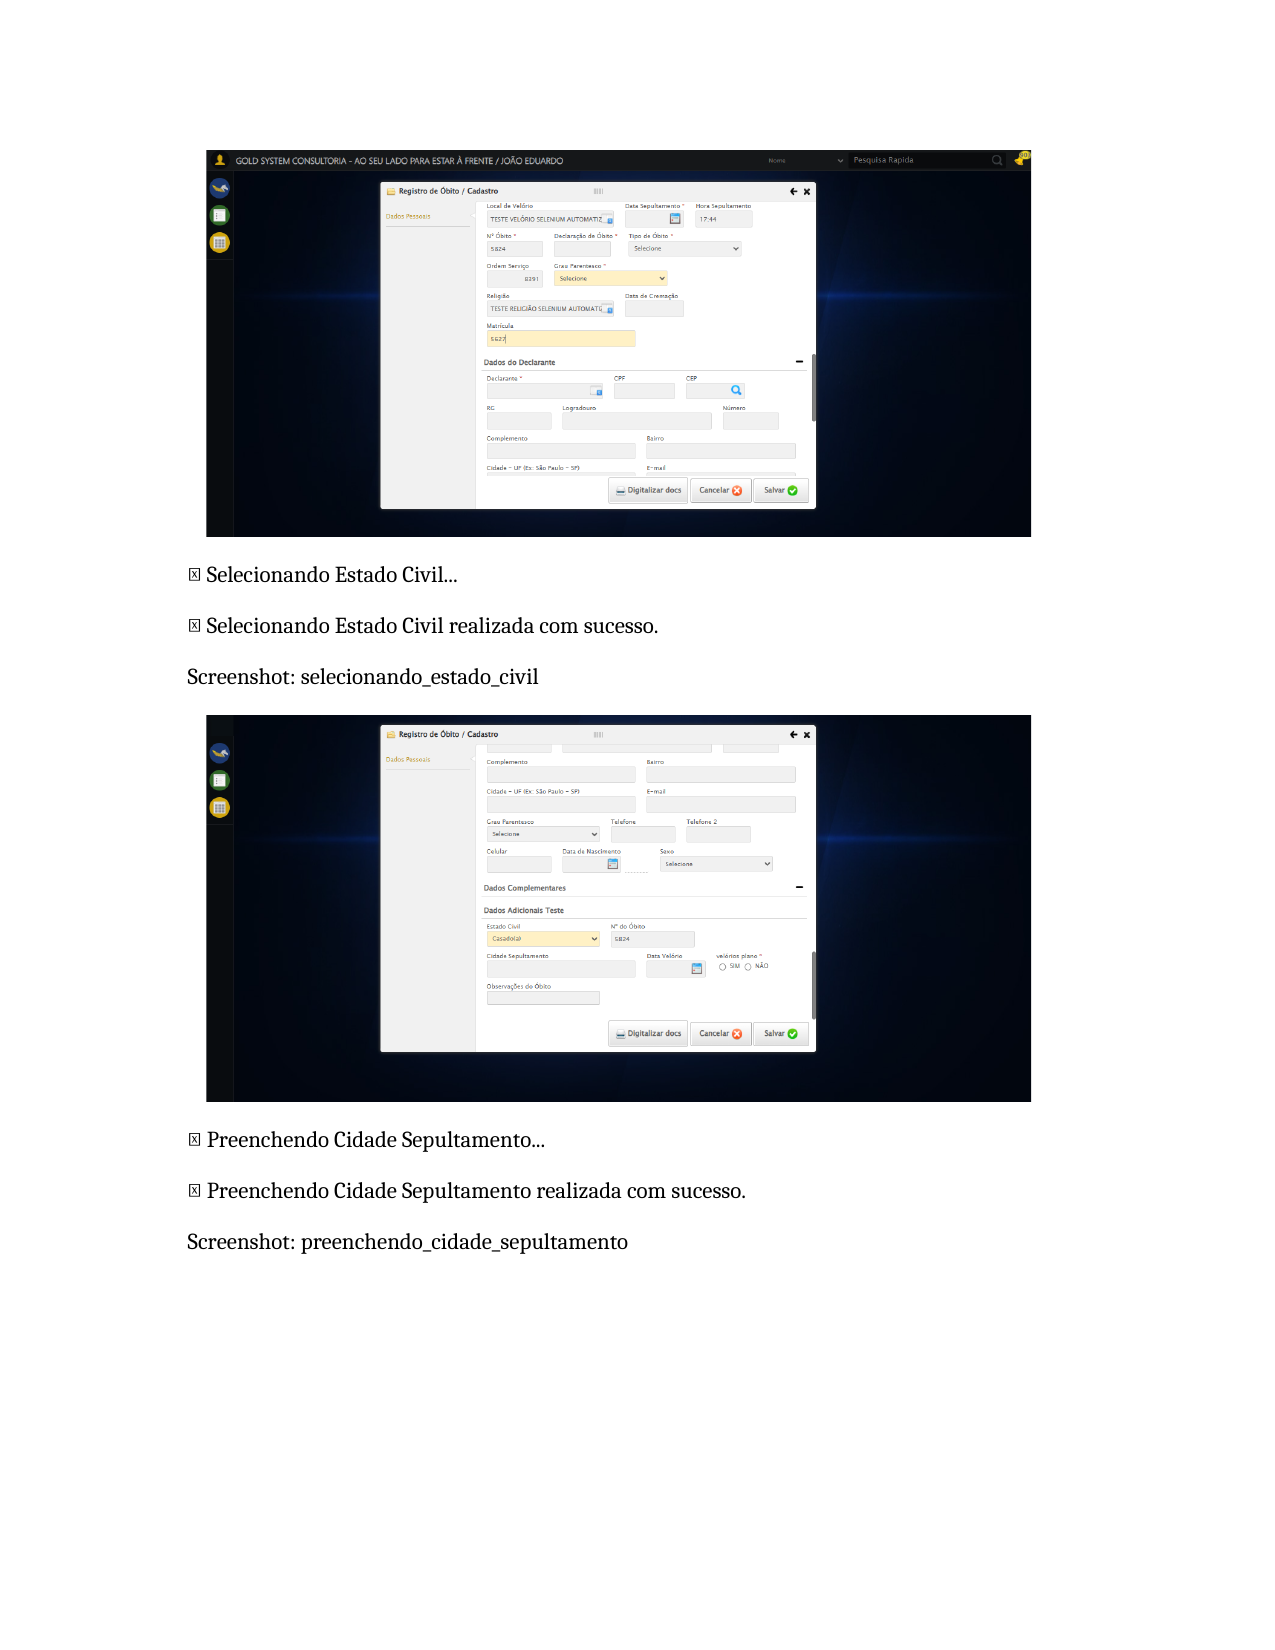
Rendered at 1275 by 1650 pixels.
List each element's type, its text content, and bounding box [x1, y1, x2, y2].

text Screenshot: preenchendo_cidade_sepultamento [187, 1229, 1087, 1255]
text ✅ Preenchendo Cidade Sepultamento realizada com sucesso. [187, 1178, 1087, 1204]
picture [206, 150, 1032, 537]
text Screenshot: selecionando_estado_civil [187, 664, 1087, 690]
picture [206, 715, 1032, 1102]
text 🔄 Selecionando Estado Civil... [187, 562, 1087, 588]
text 🔄 Preenchendo Cidade Sepultamento... [187, 1127, 1087, 1153]
text ✅ Selecionando Estado Civil realizada com sucesso. [187, 613, 1087, 639]
